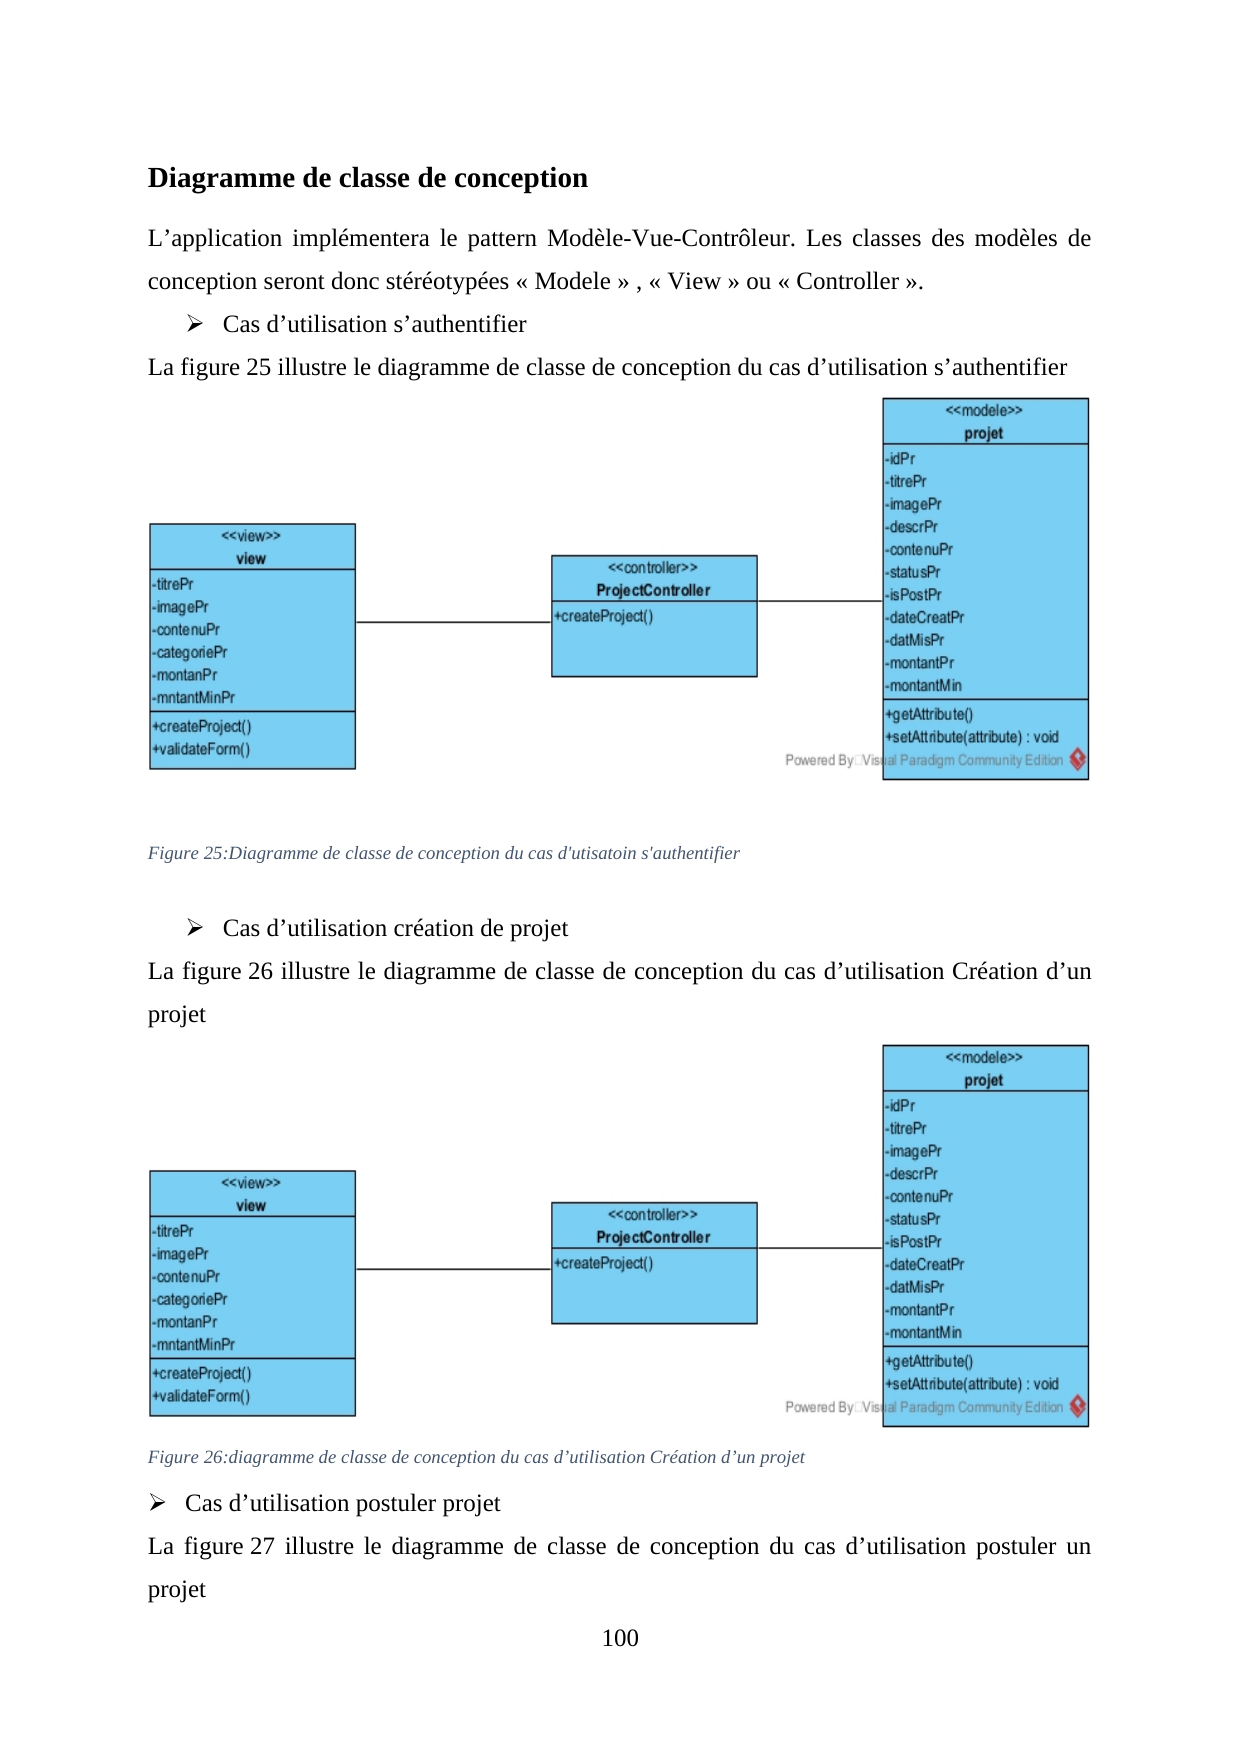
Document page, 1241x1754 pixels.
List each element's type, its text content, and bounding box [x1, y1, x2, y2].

list Cas d’utilisation s’authentifier [185, 309, 1092, 338]
list Cas d’utilisation postuler projet [148, 1488, 1092, 1517]
picture [147, 395, 1093, 785]
list Cas d’utilisation création de projet [185, 913, 1092, 942]
text La figure 26 illustre le diagramme de classe de conception du cas d’utilisation Création d’un projet [148, 956, 1092, 1028]
text L’application implémentera le pattern Modèle-Vue-Contrôleur. Les classes des modèles de conception seront donc stéréotypées « Modele » , « View » ou « Controller ». [148, 223, 1092, 295]
picture [147, 1042, 1093, 1432]
text La figure 25 illustre le diagramme de classe de conception du cas d’utilisation s’authentifier [148, 352, 1092, 381]
text La figure 27 illustre le diagramme de classe de conception du cas d’utilisation postuler un projet [148, 1531, 1092, 1603]
text Diagramme de classe de conception [148, 160, 1092, 194]
text Figure 26:diagramme de classe de conception du cas d’utilisation Création d’un projet [148, 1446, 1092, 1467]
text Figure 25:Diagramme de classe de conception du cas d'utisatoin s'authentifier [148, 842, 1092, 863]
